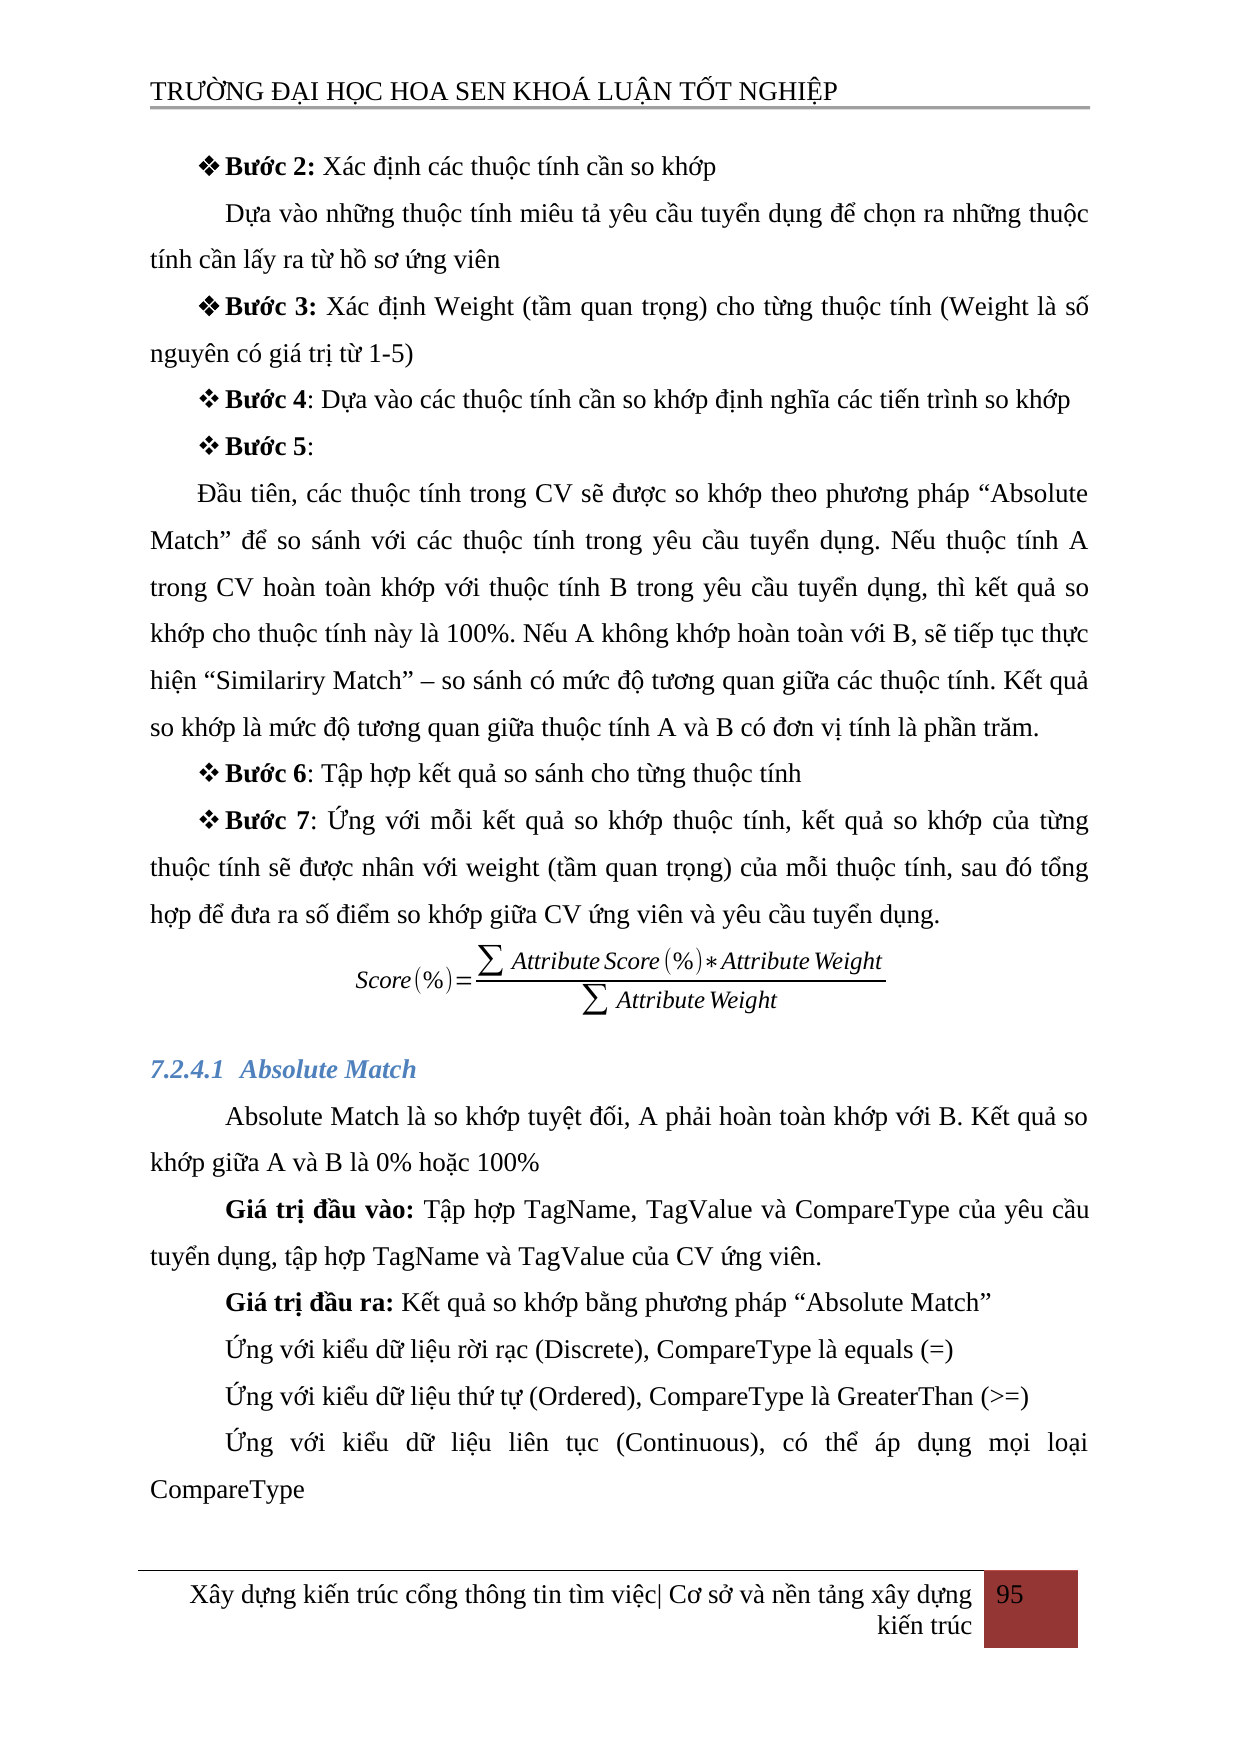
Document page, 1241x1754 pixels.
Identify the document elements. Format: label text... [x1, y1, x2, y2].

list Bước 6: Tập hợp kết quả so sánh cho từng thuộc tính [150, 757, 1090, 789]
text Ứng với kiểu dữ liệu thứ tự (Ordered), CompareType là GreaterThan (>=) [150, 1379, 1090, 1411]
subtitle Absolute Match [150, 1053, 1090, 1084]
list Bước 5: [150, 431, 1090, 462]
list Bước 3: Xác định Weight (tầm quan trọng) cho từng thuộc tính (Weight là số nguyên có giá trị từ 1-5) [150, 290, 1090, 368]
list Dựa vào những thuộc tính miêu tả yêu cầu tuyển dụng để chọn ra những thuộc tính cần lấy ra từ hồ sơ ứng viên [150, 197, 1090, 275]
text Absolute Match là so khớp tuyệt đối, A phải hoàn toàn khớp với B. Kết quả so khớp giữa A và B là 0% hoặc 100% [150, 1099, 1090, 1177]
text Giá trị đầu vào: Tập hợp TagName, TagValue và CompareType của yêu cầu tuyển dụng, tập hợp TagName và TagValue của CV ứng viên. [150, 1193, 1090, 1271]
list Bước 2: Xác định các thuộc tính cần so khớp [150, 150, 1090, 181]
list Bước 7: Ứng với mỗi kết quả so khớp thuộc tính, kết quả so khớp của từng thuộc tính sẽ được nhân với weight (tầm quan trọng) của mỗi thuộc tính, sau đó tổng hợp để đưa ra số điểm so khớp giữa CV ứng viên và yêu cầu tuyển dụng. [150, 804, 1090, 929]
list Đầu tiên, các thuộc tính trong CV sẽ được so khớp theo phương pháp “Absolute Match” để so sánh với các thuộc tính trong yêu cầu tuyển dụng. Nếu thuộc tính A trong CV hoàn toàn khớp với thuộc tính B trong yêu cầu tuyển dụng, thì kết quả so khớp cho thuộc tính này là 100%. Nếu A không khớp hoàn toàn với B, sẽ tiếp tục thực hiện “Similariry Match” – so sánh có mức độ tương quan giữa các thuộc tính. Kết quả so khớp là mức độ tương quan giữa thuộc tính A và B có đơn vị tính là phần trăm. [150, 477, 1090, 742]
text Giá trị đầu ra: Kết quả so khớp bằng phương pháp “Absolute Match” [150, 1286, 1090, 1317]
text Ứng với kiểu dữ liệu rời rạc (Discrete), CompareType là equals (=) [150, 1333, 1090, 1364]
list Bước 4: Dựa vào các thuộc tính cần so khớp định nghĩa các tiến trình so khớp [150, 384, 1090, 415]
text Ứng với kiểu dữ liệu liên tục (Continuous), có thể áp dụng mọi loại CompareType [150, 1426, 1090, 1504]
